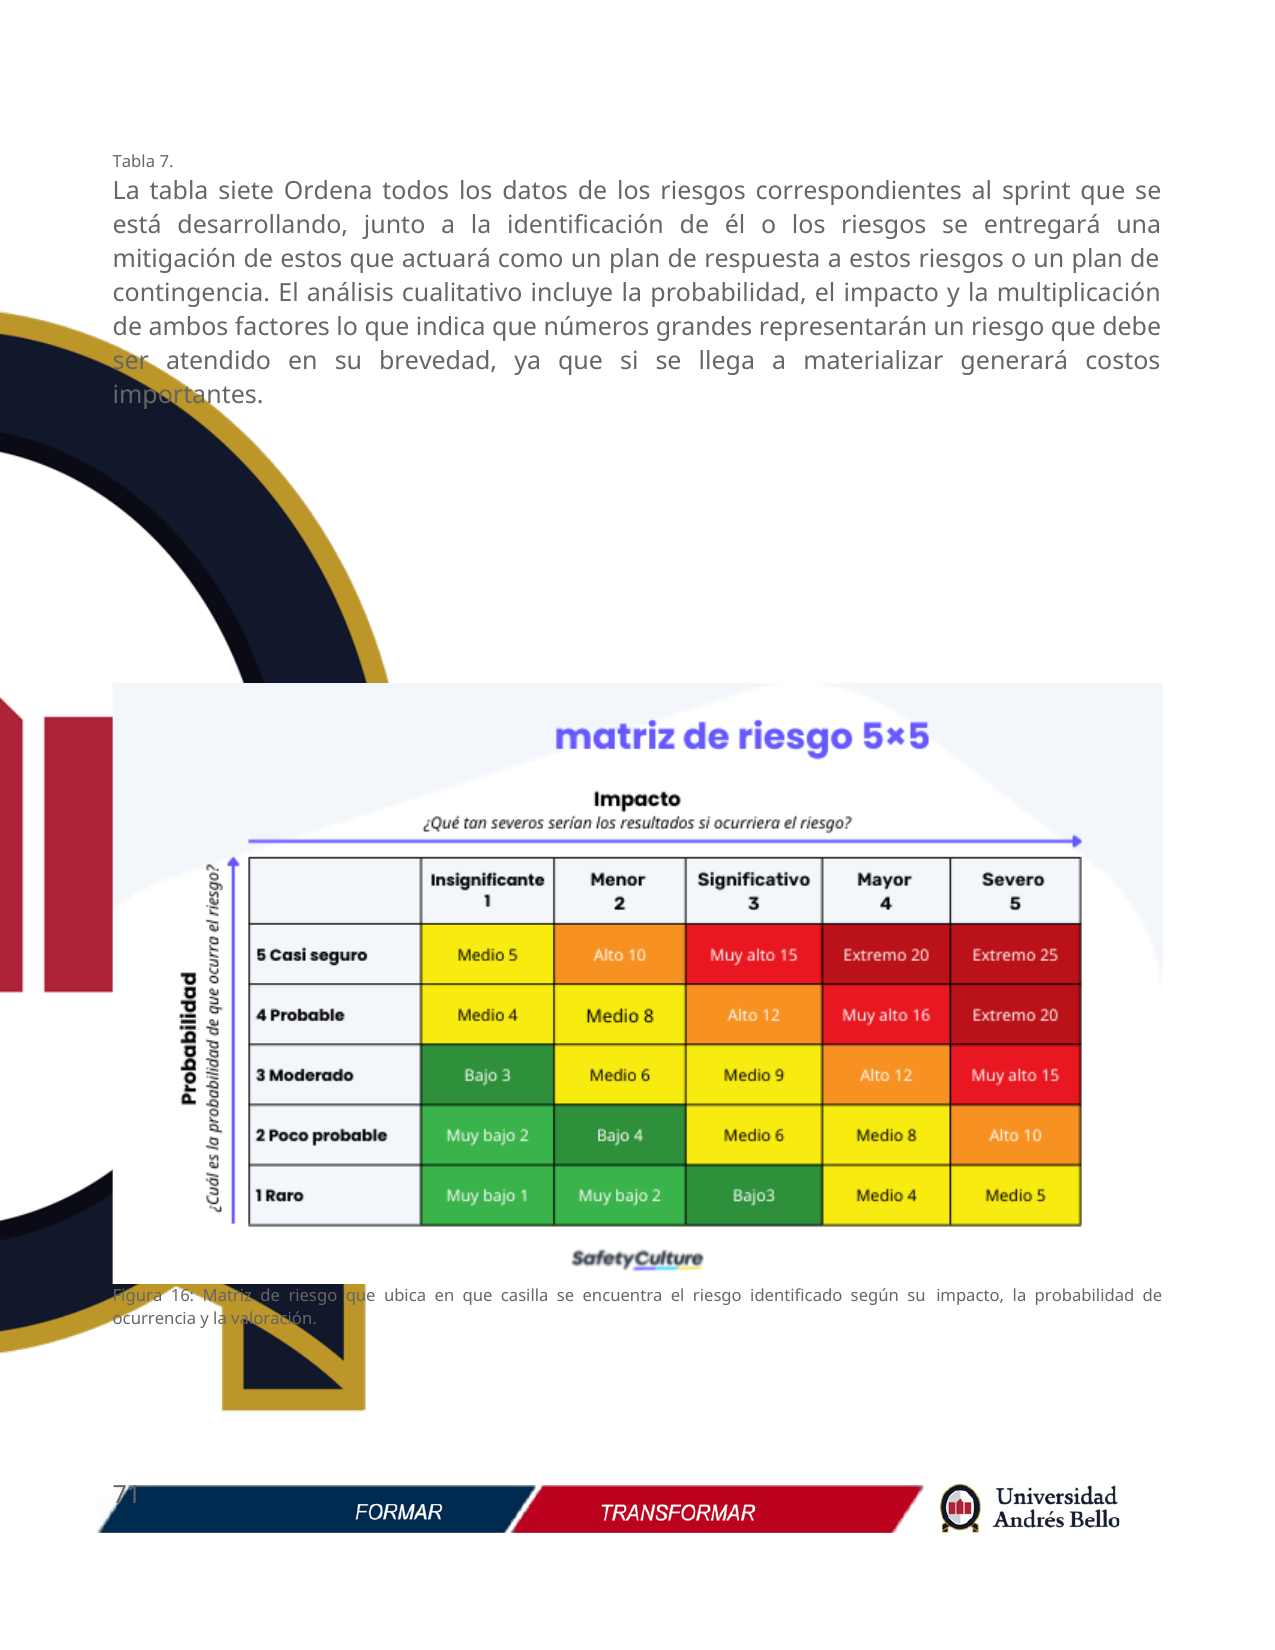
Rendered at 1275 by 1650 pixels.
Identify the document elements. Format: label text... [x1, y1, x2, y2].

picture [97, 1483, 1120, 1533]
text La tabla siete Ordena todos los datos de los riesgos correspondientes al sprint que se está desarrollando, junto a la identificación de él o los riesgos se entregará una mitigación de estos que actuará como un plan de respuesta a estos riesgos o un plan de contingencia. El análisis cualitativo incluye la probabilidad, el impacto y la multiplicación de ambos factores lo que indica que números grandes representarán un riesgo que debe ser atendido en su brevedad, ya que si se llega a materializar generará costos importantes. [112, 173, 1162, 411]
picture [0, 299, 1163, 1423]
text Tabla 7. [112, 150, 1162, 173]
text Figura 16: Matriz de riesgo que ubica en que casilla se encuentra el riesgo identificado según su impacto, la probabilidad de ocurrencia y la valoración. [112, 1284, 1162, 1329]
